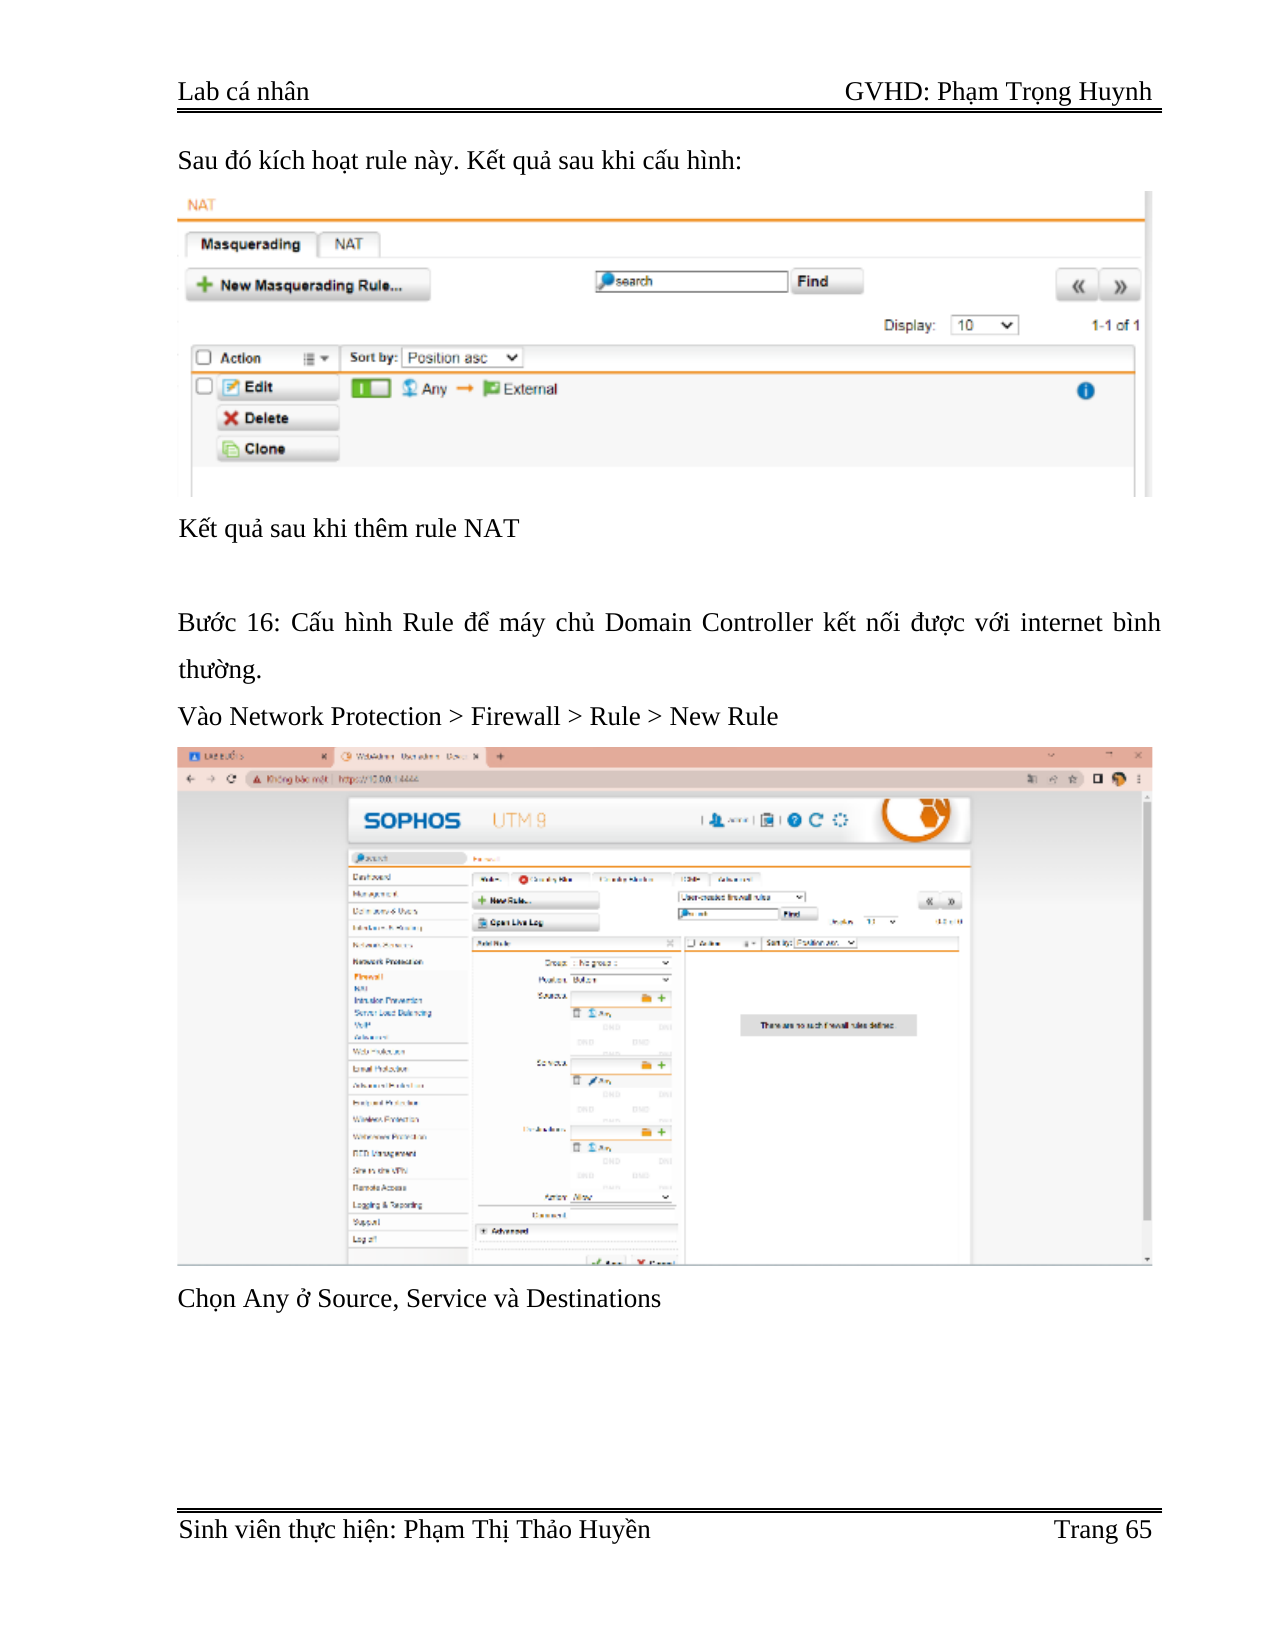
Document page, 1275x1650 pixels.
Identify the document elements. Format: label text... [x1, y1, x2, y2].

picture [177, 747, 1153, 1266]
text Sau đó kích hoạt rule này. Kết quả sau khi cấu hình: [177, 144, 1162, 175]
picture [177, 191, 1153, 497]
text Bước 16: Cấu hình Rule để máy chủ Domain Controller kết nối được với internet bình thường. [177, 606, 1162, 684]
text Chọn Any ở Source, Service và Destinations [177, 1282, 1162, 1313]
text Vào Network Protection > Firewall > Rule > New Rule [177, 700, 1162, 731]
